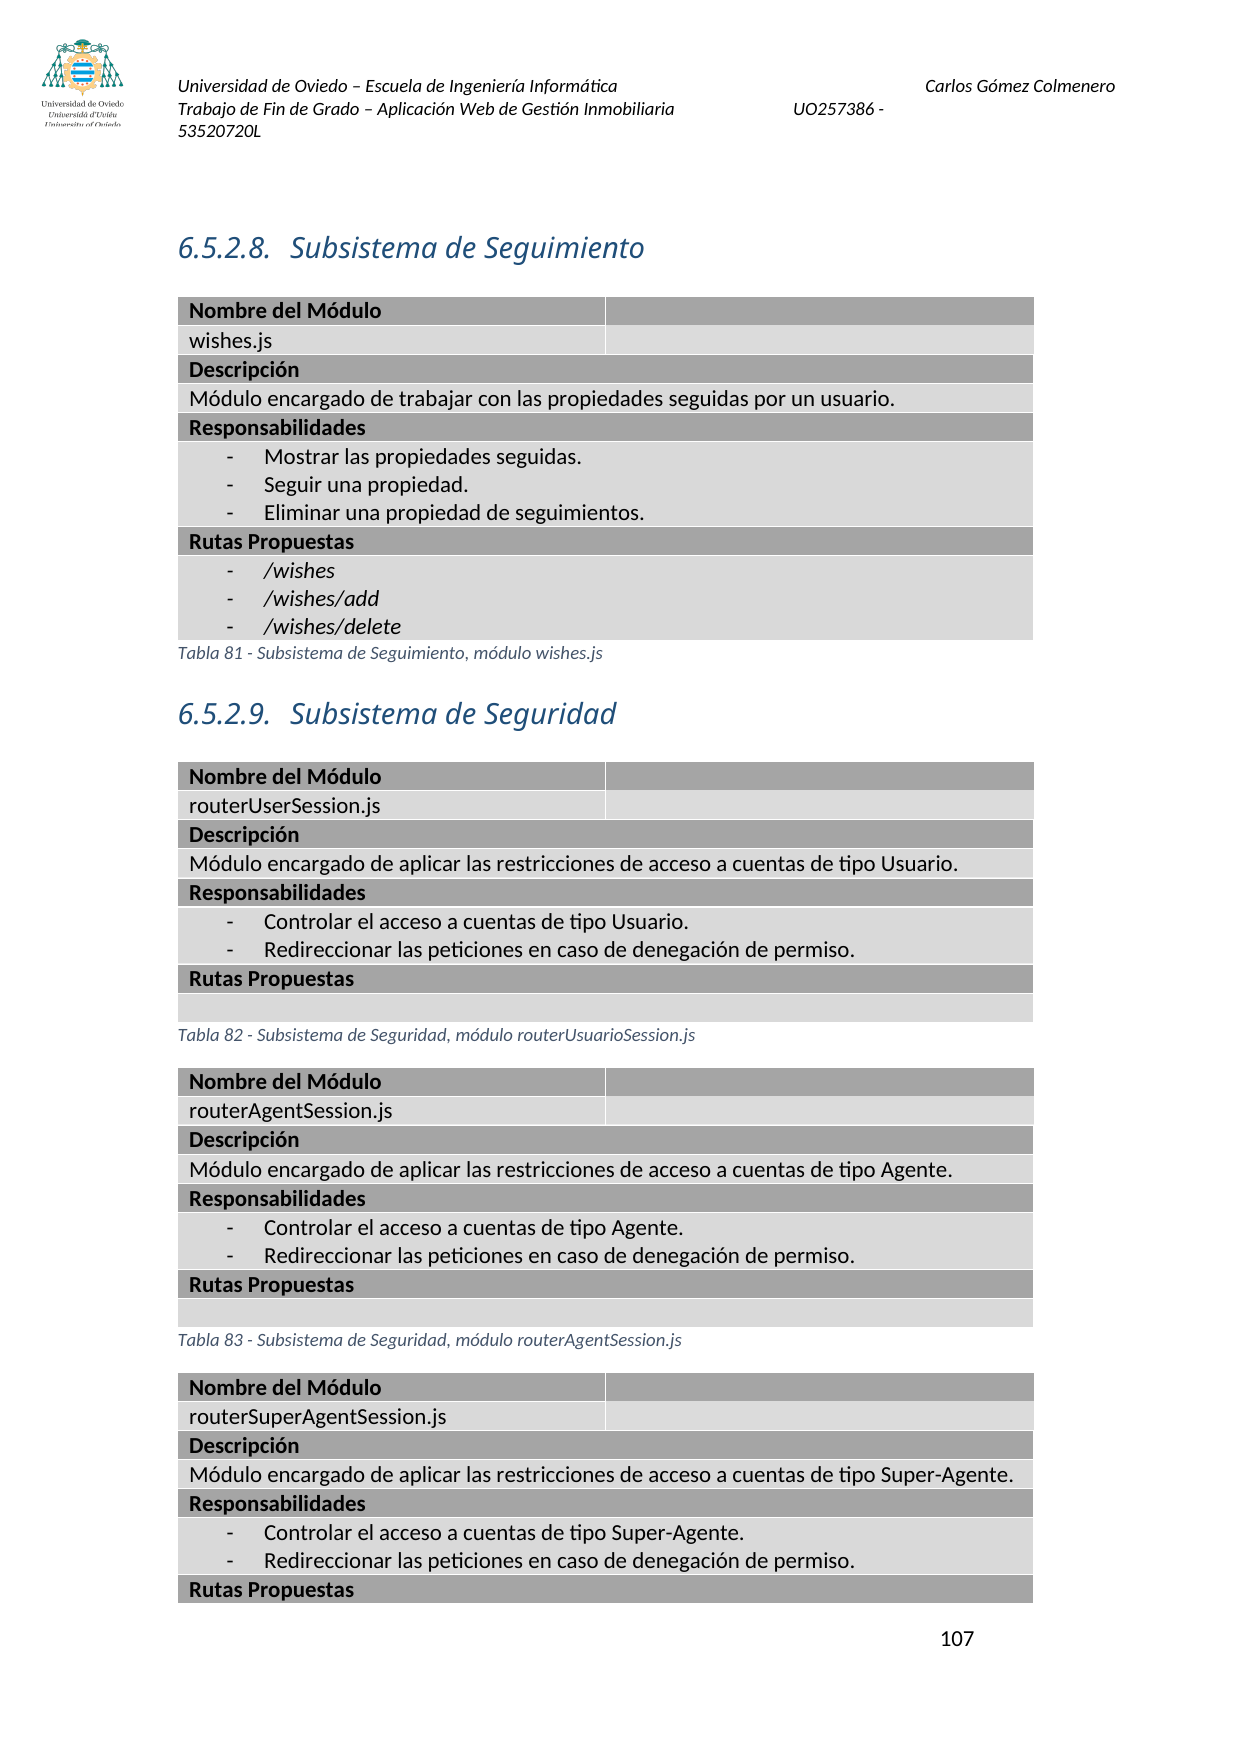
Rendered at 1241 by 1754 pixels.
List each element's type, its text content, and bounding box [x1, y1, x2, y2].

subtitle Subsistema de Seguridad [177, 693, 974, 733]
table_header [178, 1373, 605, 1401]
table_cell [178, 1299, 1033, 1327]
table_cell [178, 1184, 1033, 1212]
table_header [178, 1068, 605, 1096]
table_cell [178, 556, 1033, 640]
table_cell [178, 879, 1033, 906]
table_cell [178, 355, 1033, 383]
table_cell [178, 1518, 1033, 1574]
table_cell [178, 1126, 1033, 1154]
picture [36, 38, 124, 126]
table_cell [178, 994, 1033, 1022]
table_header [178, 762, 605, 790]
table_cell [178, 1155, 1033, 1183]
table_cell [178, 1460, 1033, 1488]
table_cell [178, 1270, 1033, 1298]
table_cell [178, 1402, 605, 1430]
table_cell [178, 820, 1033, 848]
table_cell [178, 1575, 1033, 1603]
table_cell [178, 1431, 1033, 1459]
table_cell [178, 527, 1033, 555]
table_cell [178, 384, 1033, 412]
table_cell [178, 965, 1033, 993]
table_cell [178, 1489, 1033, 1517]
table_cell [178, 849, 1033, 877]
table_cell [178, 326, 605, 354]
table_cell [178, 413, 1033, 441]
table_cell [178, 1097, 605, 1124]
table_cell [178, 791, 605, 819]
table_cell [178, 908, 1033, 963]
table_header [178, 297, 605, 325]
subtitle Subsistema de Seguimiento [177, 228, 974, 267]
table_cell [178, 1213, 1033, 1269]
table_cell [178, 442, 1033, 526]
